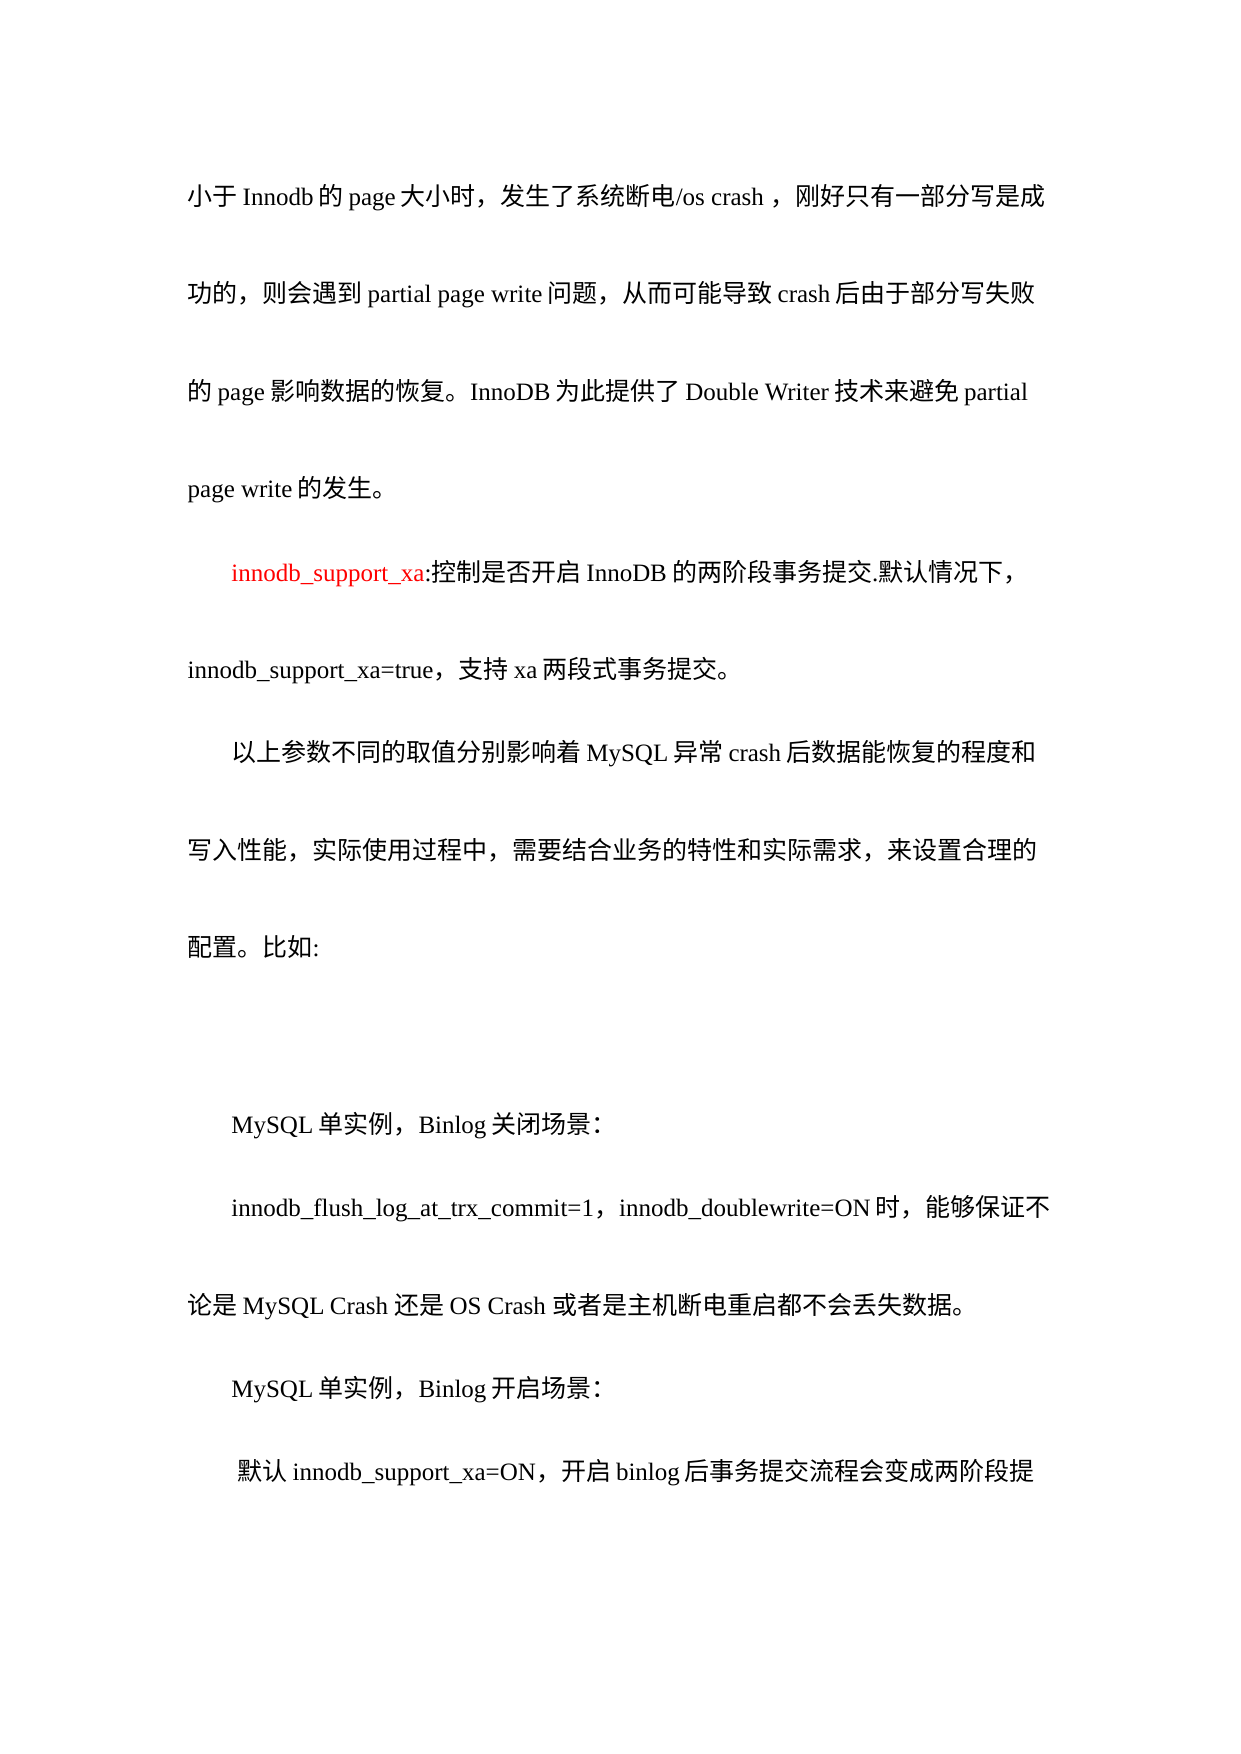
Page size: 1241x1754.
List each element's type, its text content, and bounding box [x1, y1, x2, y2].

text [187, 1437, 1053, 1502]
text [187, 162, 1053, 519]
text 以上参数不同的取值分别影响着MySQL异常crash后数据能恢复的程度和写入性能，实际使用过程中，需要结合业务的特性和实际需求，来设置合理的配置。比如: [187, 718, 1053, 978]
text innodb_flush_log_at_trx_commit=1，innodb_doublewrite=ON时，能够保证不论是MySQL Crash 还是OS Crash 或者是主机断电重启都不会丢失数据。 [187, 1173, 1053, 1336]
text MySQL单实例，Binlog开启场景： [187, 1354, 1053, 1419]
text innodb_support_xa:控制是否开启InnoDB的两阶段事务提交.默认情况下，innodb_support_xa=true，支持xa两段式事务提交。 [187, 538, 1053, 700]
text MySQL单实例，Binlog关闭场景： [187, 1090, 1053, 1155]
